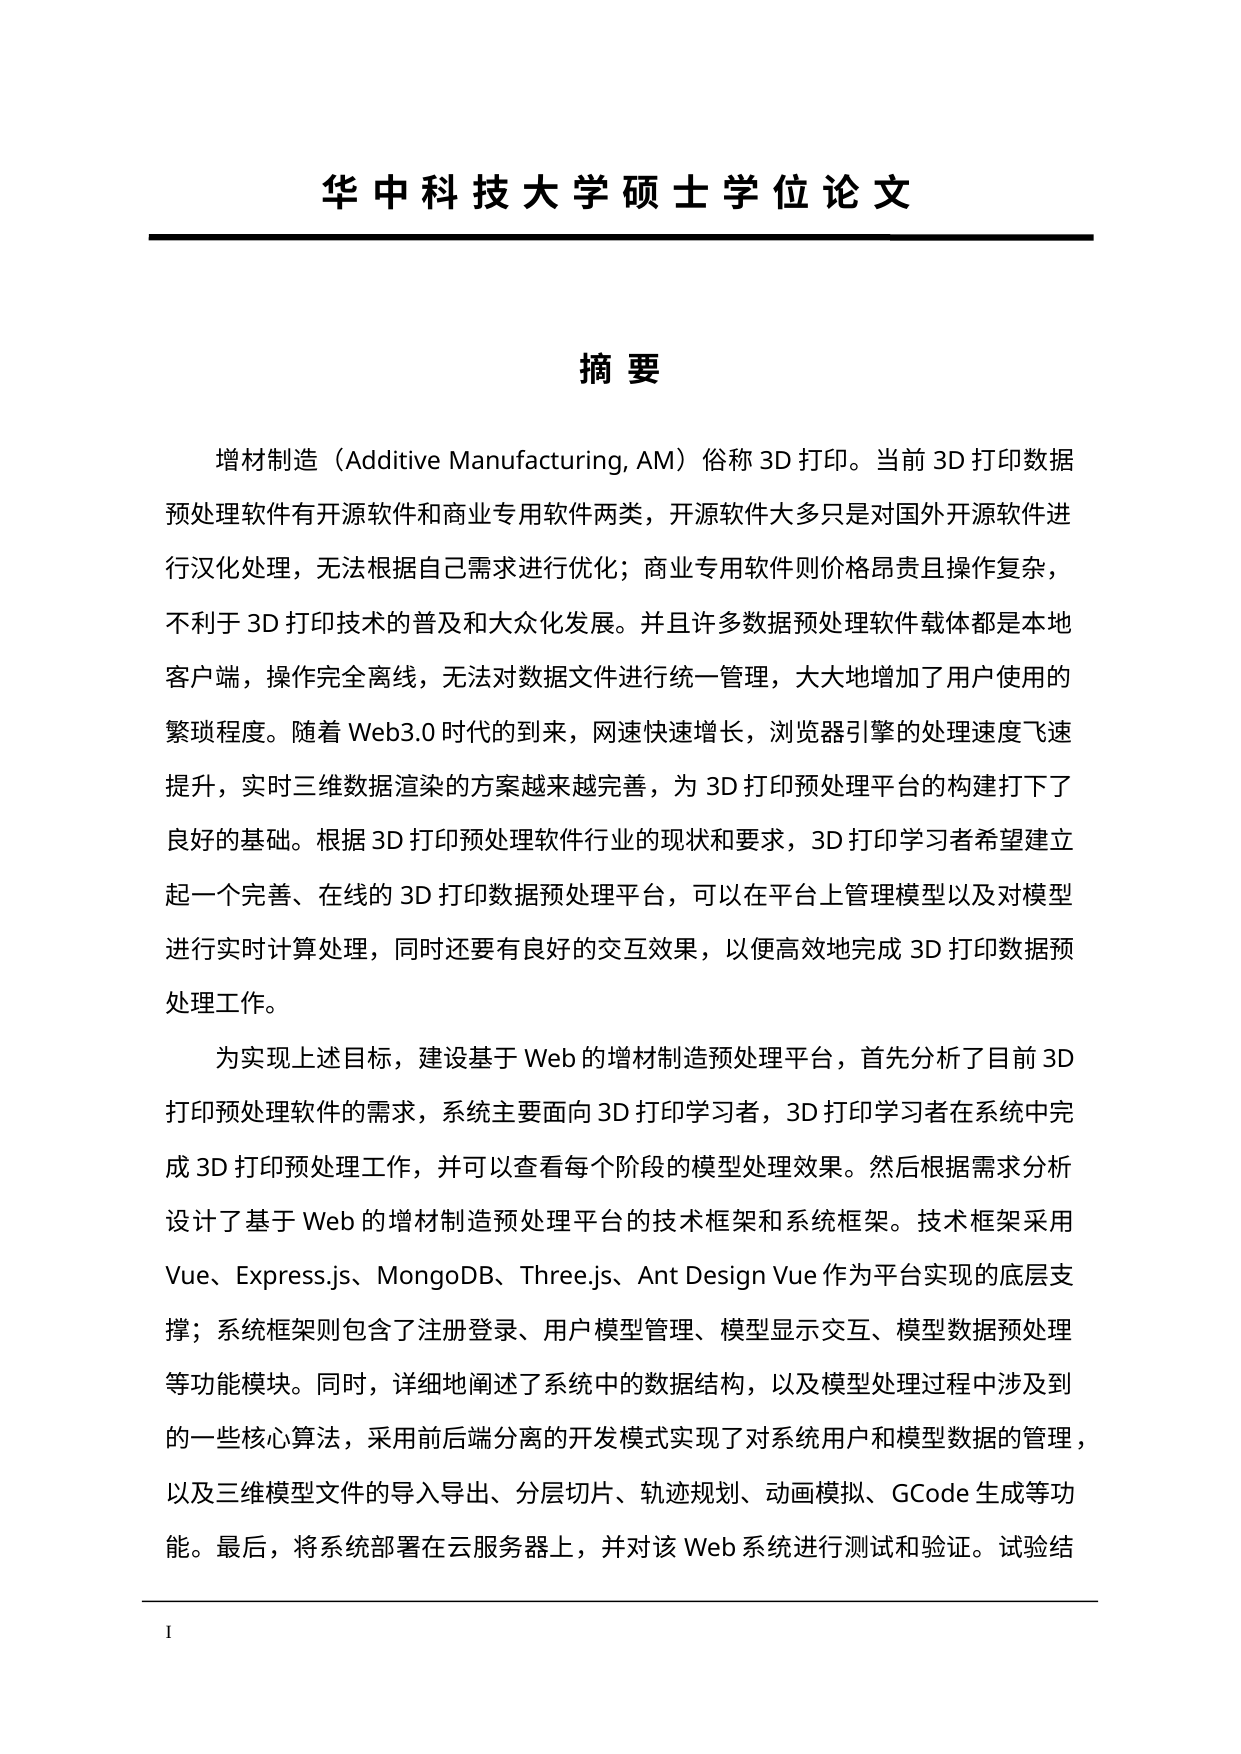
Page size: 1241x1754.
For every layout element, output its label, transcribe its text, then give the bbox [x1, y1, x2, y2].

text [165, 1038, 1075, 1564]
text 增材制造（Additive Manufacturing, AM）俗称3D打印。当前3D打印数据预处理软件有开源软件和商业专用软件两类，开源软件大多只是对国外开源软件进行汉化处理，无法根据自己需求进行优化；商业专用软件则价格昂贵且操作复杂，不利于3D打印技术的普及和大众化发展。并且许多数据预处理软件载体都是本地客户端，操作完全离线，无法对数据文件进行统一管理，大大地增加了用户使用的繁琐程度。随着Web3.0时代的到来，网速快速增长，浏览器引擎的处理速度飞速提升，实时三维数据渲染的方案越来越完善，为3D打印预处理平台的构建打下了良好的基础。根据3D打印预处理软件行业的现状和要求，3D打印学习者希望建立起一个完善、在线的3D打印数据预处理平台，可以在平台上管理模型以及对模型进行实时计算处理，同时还要有良好的交互效果，以便高效地完成3D打印数据预处理工作。 [165, 440, 1075, 1020]
subtitle 摘 要 [165, 343, 1075, 391]
